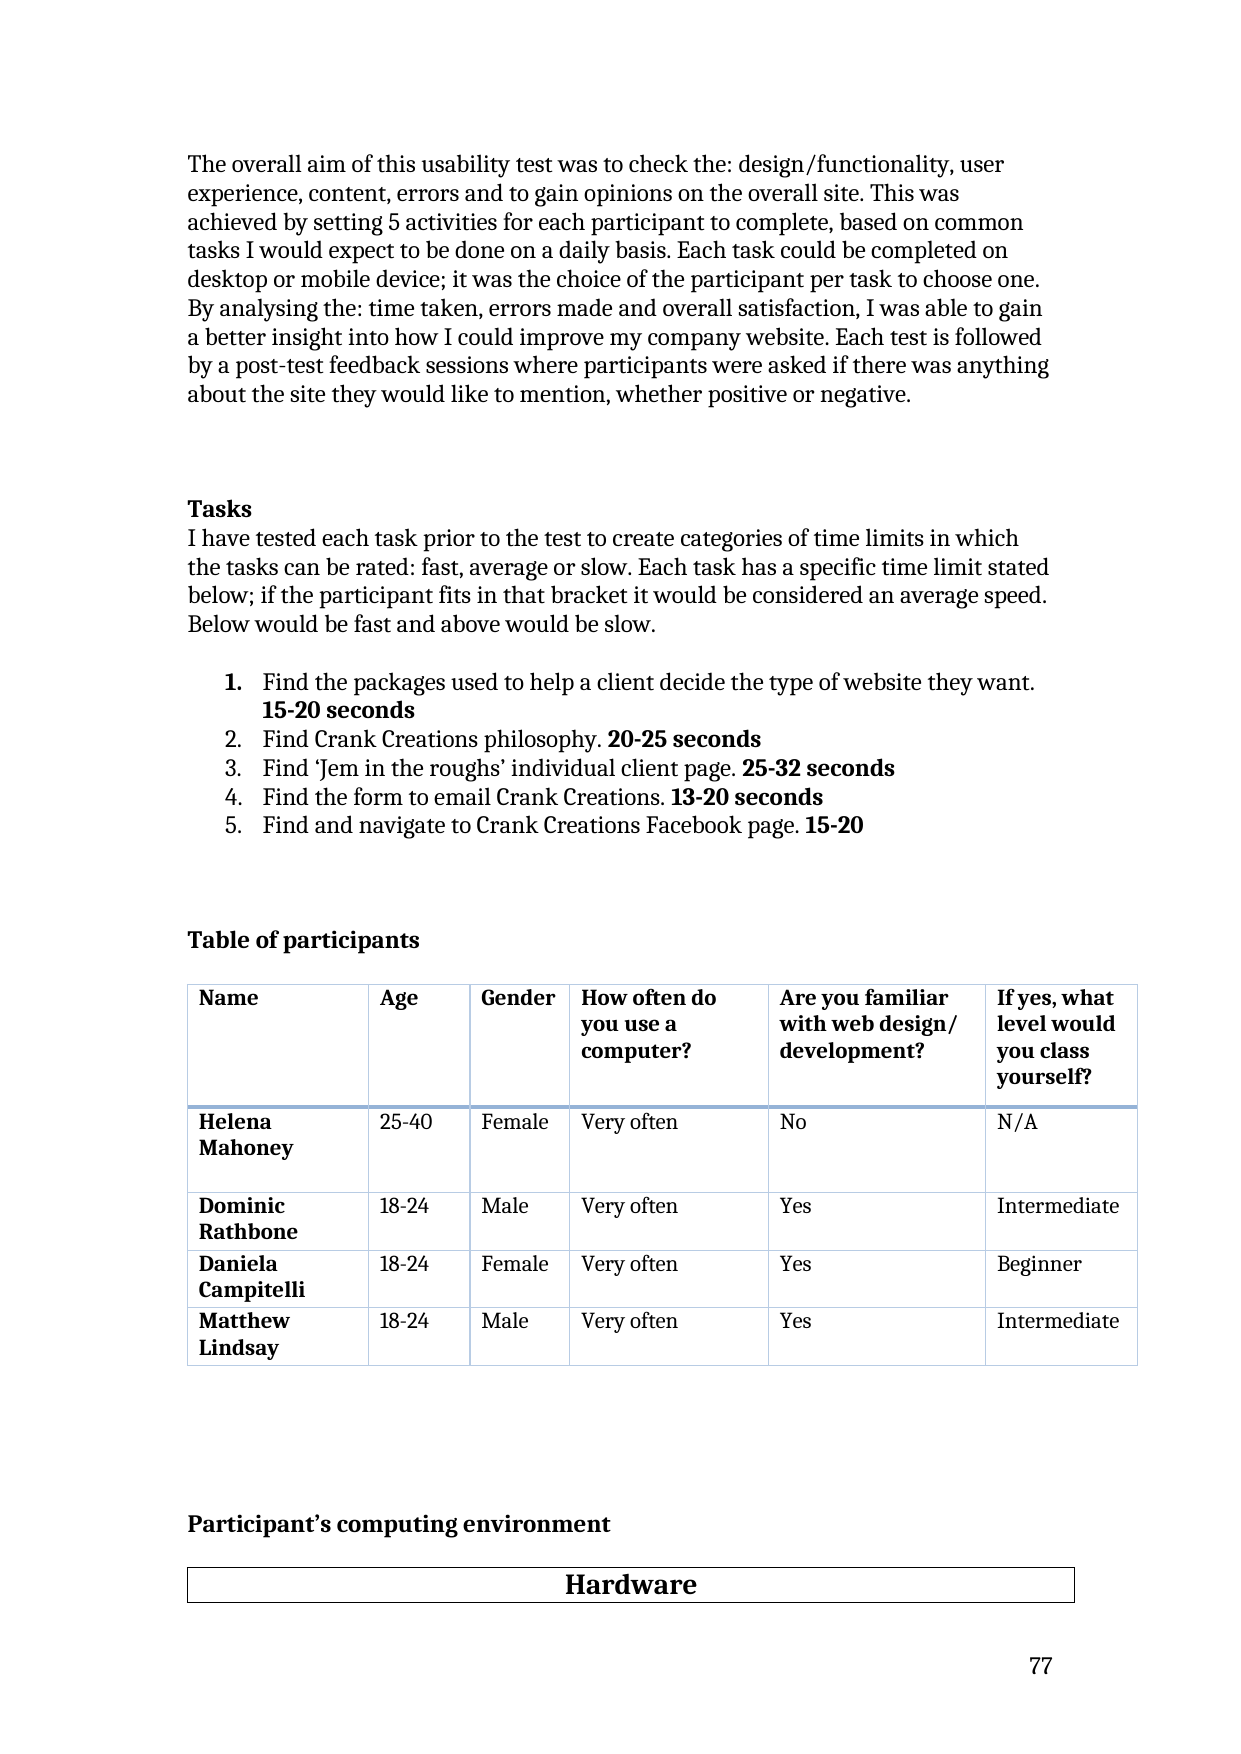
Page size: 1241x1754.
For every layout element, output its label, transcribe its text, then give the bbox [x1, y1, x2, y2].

table_cell Helena Mahoney [188, 1109, 368, 1192]
list Find and navigate to Crank Creations Facebook page. 15-20 [225, 811, 1053, 840]
table_cell Matthew Lindsay [188, 1308, 368, 1365]
text Table of participants [187, 926, 1053, 955]
table_cell No [769, 1109, 985, 1192]
text The overall aim of this usability test was to check the: design/functionality, user experience, content, errors and to gain opinions on the overall site. This was achieved by setting 5 activities for each participant to complete, based on common tasks I would expect to be done on a daily basis. Each task could be completed on desktop or mobile device; it was the choice of the participant per task to choose one. By analysing the: time taken, errors made and overall satisfaction, I was able to gain a better insight into how I could improve my company website. Each test is followed by a post-test feedback sessions where participants were asked if there was anything about the site they would like to mention, whether positive or negative. [187, 150, 1053, 409]
table_cell Female [471, 1109, 569, 1192]
table_cell Male [471, 1308, 569, 1365]
table_cell Daniela Campitelli [188, 1251, 368, 1307]
table_header Age [369, 985, 469, 1105]
table_header How often do you use a computer? [570, 985, 768, 1105]
table_cell Very often [570, 1109, 768, 1192]
text Tasks [187, 495, 1053, 524]
table_cell Beginner [986, 1251, 1137, 1307]
table_header Name [188, 985, 368, 1105]
table_cell Intermediate [986, 1308, 1137, 1365]
table_cell Intermediate [986, 1193, 1137, 1249]
table_cell Very often [570, 1193, 768, 1249]
table_header Gender [471, 985, 569, 1105]
table_cell Male [471, 1193, 569, 1249]
list Find ‘Jem in the roughs’ individual client page. 25-32 seconds [225, 754, 1053, 782]
list Find Crank Creations philosophy. 20-25 seconds [225, 725, 1053, 754]
table_header If yes, what level would you class yourself? [986, 985, 1137, 1105]
table_cell Dominic Rathbone [188, 1193, 368, 1249]
table_cell Female [471, 1251, 569, 1307]
table_cell Yes [769, 1193, 985, 1249]
table_cell Yes [769, 1308, 985, 1365]
table_header Hardware [188, 1568, 1074, 1602]
table_header Are you familiar with web design/ development? [769, 985, 985, 1105]
text I have tested each task prior to the test to create categories of time limits in which the tasks can be rated: fast, average or slow. Each task has a specific time limit stated below; if the participant fits in that bracket it would be considered an average speed. Below would be fast and above would be slow. [187, 524, 1053, 667]
table_cell 25-40 [369, 1109, 469, 1192]
table_cell Yes [769, 1251, 985, 1307]
table_cell Very often [570, 1308, 768, 1365]
table_cell Very often [570, 1251, 768, 1307]
text Participant’s computing environment [187, 1510, 1053, 1538]
list Find the form to email Crank Creations. 13-20 seconds [225, 782, 1053, 811]
table_cell 18-24 [369, 1251, 469, 1307]
table_cell 18-24 [369, 1308, 469, 1365]
table_cell N/A [986, 1109, 1137, 1192]
list Find the packages used to help a client decide the type of website they want. 15-20 seconds [225, 667, 1053, 725]
table_cell 18-24 [369, 1193, 469, 1249]
